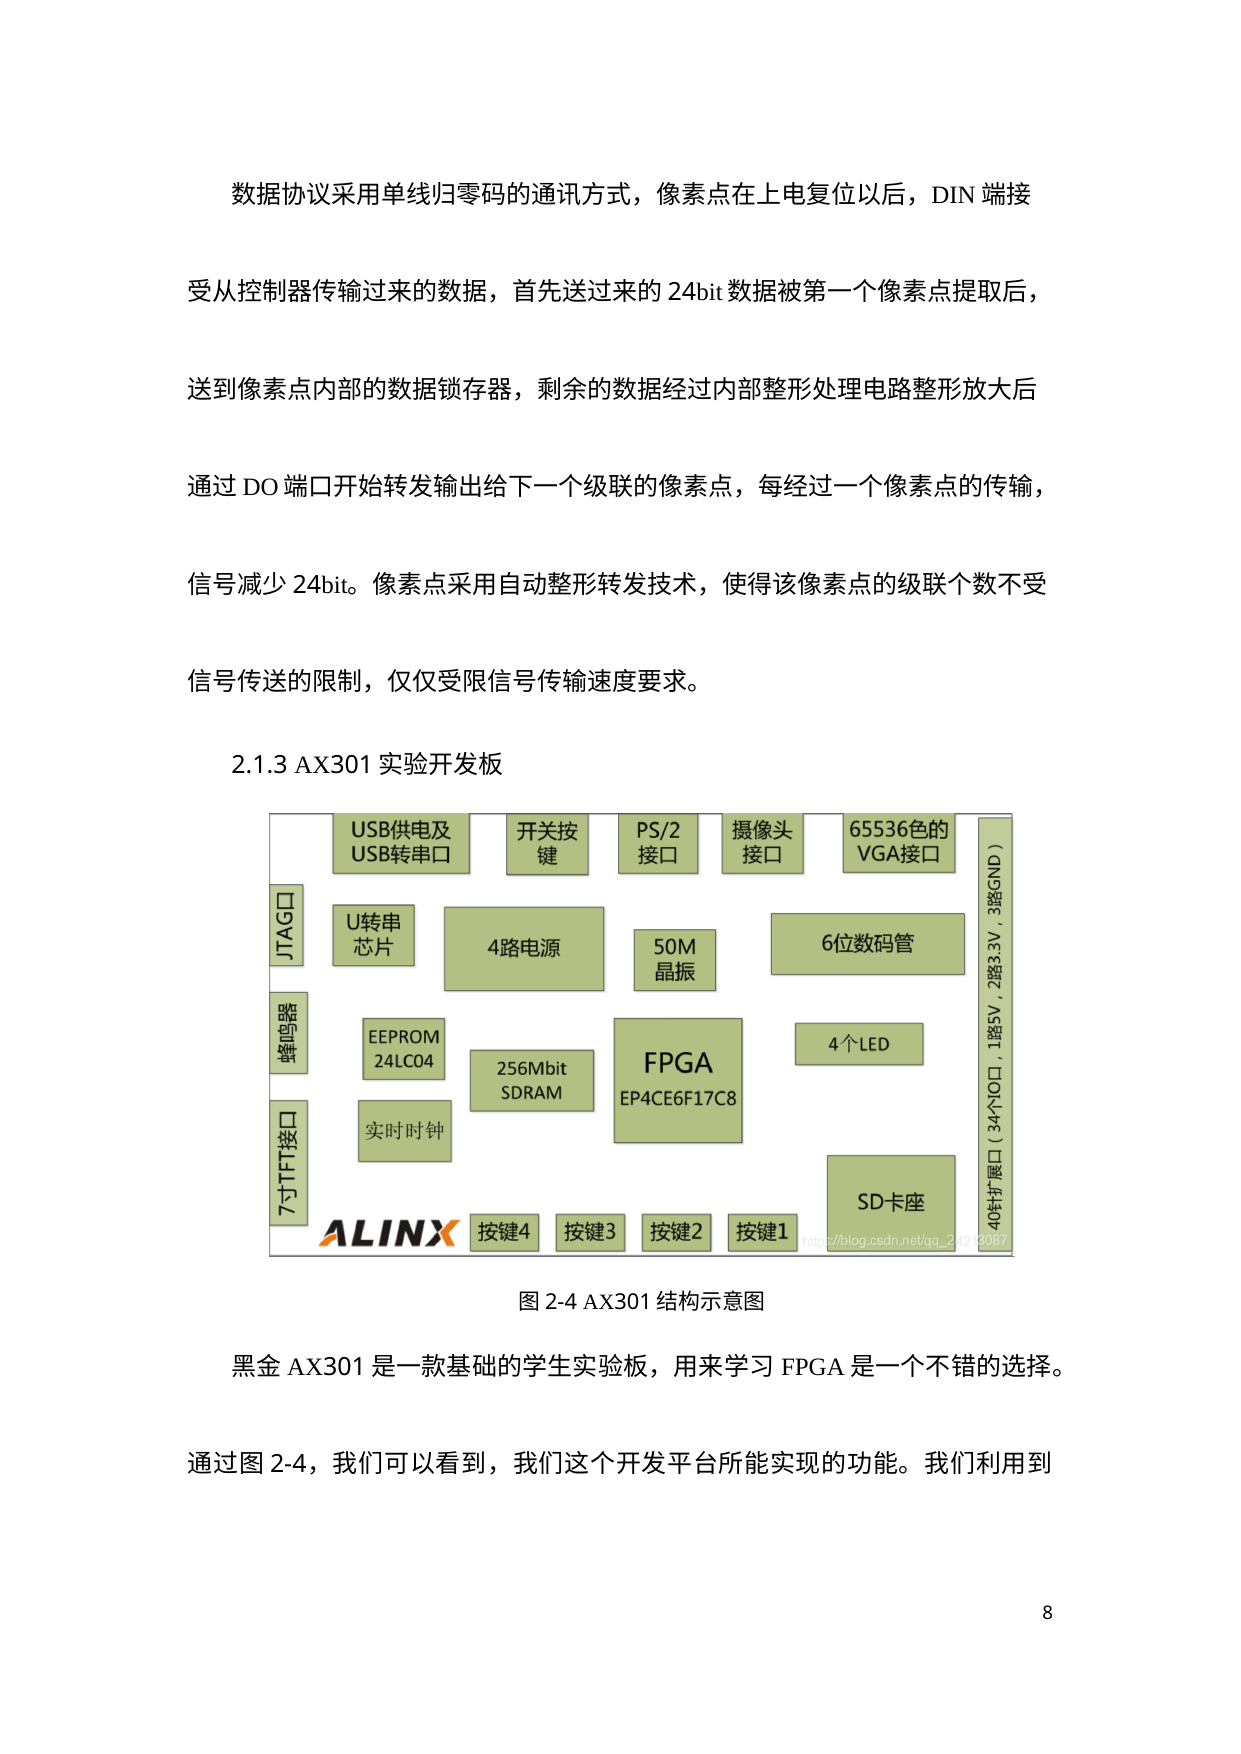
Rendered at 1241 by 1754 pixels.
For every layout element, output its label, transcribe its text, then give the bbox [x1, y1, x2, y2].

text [187, 1332, 1053, 1494]
text 图2-4 AX301结构示意图 [187, 1283, 1053, 1316]
text 数据协议采用单线归零码的通讯方式，像素点在上电复位以后，DIN端接受从控制器传输过来的数据，首先送过来的24bit数据被第一个像素点提取后，送到像素点内部的数据锁存器，剩余的数据经过内部整形处理电路整形放大后通过DO端口开始转发输出给下一个级联的像素点，每经过一个像素点的传输，信号减少24bit。像素点采用自动整形转发技术，使得该像素点的级联个数不受信号传送的限制，仅仅受限信号传输速度要求。 [187, 160, 1053, 712]
picture [269, 813, 1015, 1257]
text 2.1.3 AX301实验开发板 [187, 730, 1053, 795]
